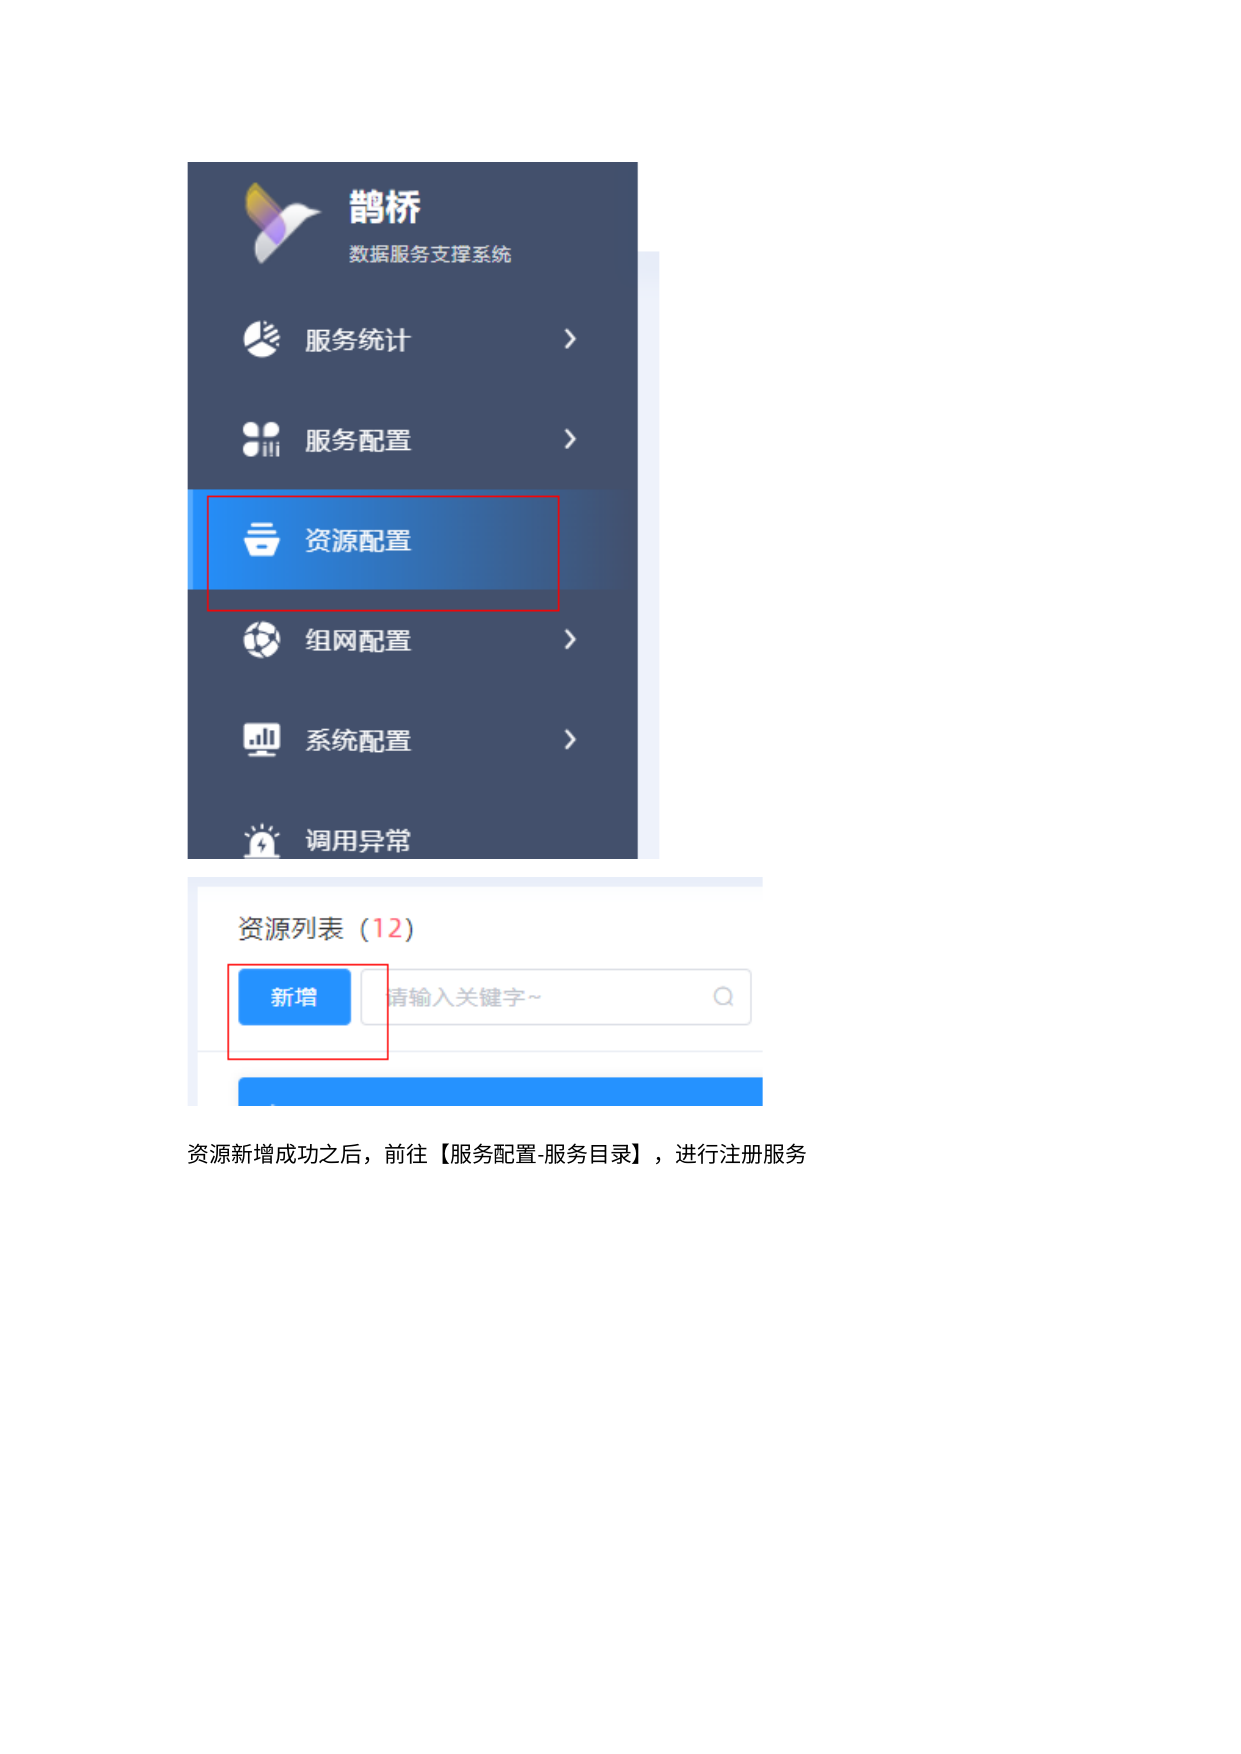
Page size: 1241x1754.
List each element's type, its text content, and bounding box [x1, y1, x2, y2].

text 资源新增成功之后，前往【服务配置-服务目录】，进行注册服务 [187, 1137, 1053, 1169]
picture [187, 162, 660, 859]
picture [187, 877, 763, 1106]
